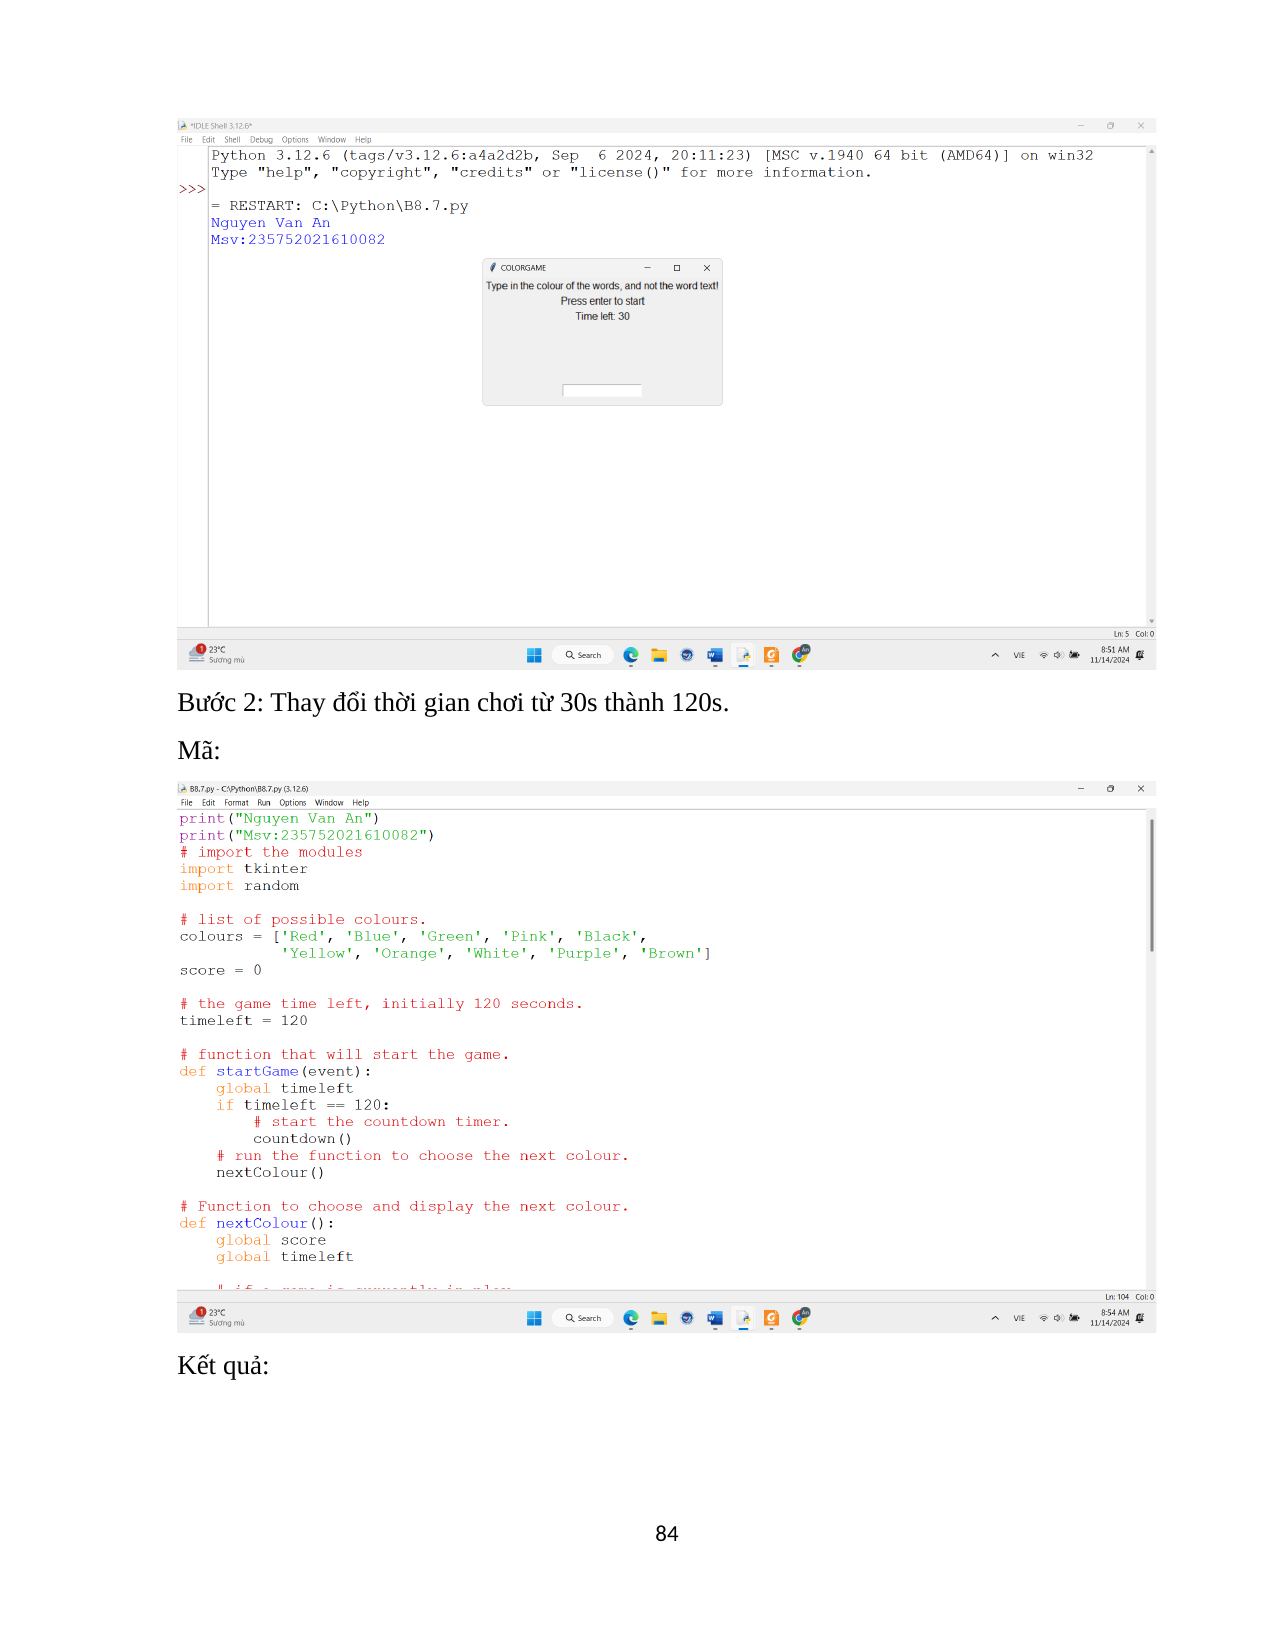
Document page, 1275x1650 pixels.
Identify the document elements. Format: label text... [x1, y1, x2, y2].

picture [177, 118, 1157, 670]
picture [177, 781, 1157, 1333]
text Kết quả: [177, 1349, 1156, 1381]
text Mã: [177, 734, 1156, 765]
text Bước 2: Thay đổi thời gian chơi từ 30s thành 120s. [177, 686, 1156, 717]
